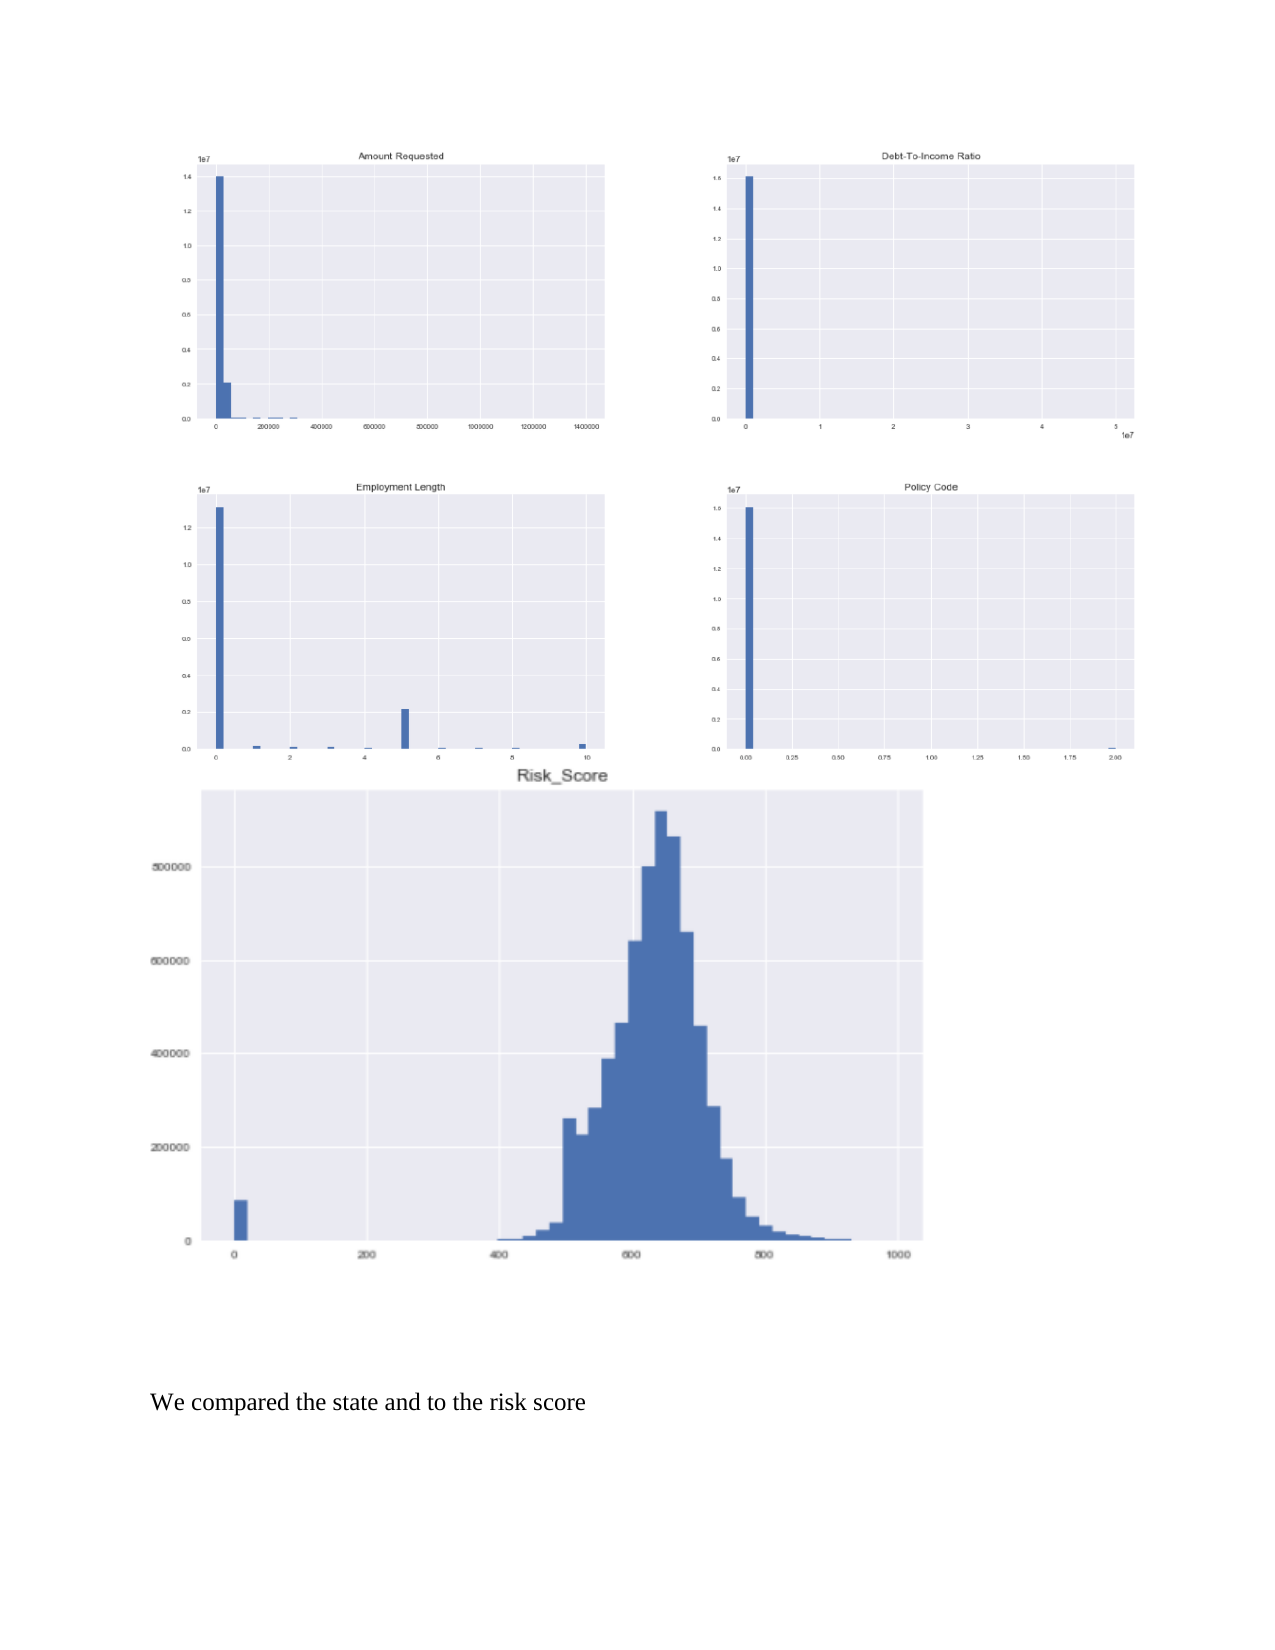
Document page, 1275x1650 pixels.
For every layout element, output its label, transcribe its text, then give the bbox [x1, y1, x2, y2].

picture [150, 150, 1168, 1273]
text We compared the state and to the risk score [150, 1387, 1125, 1416]
